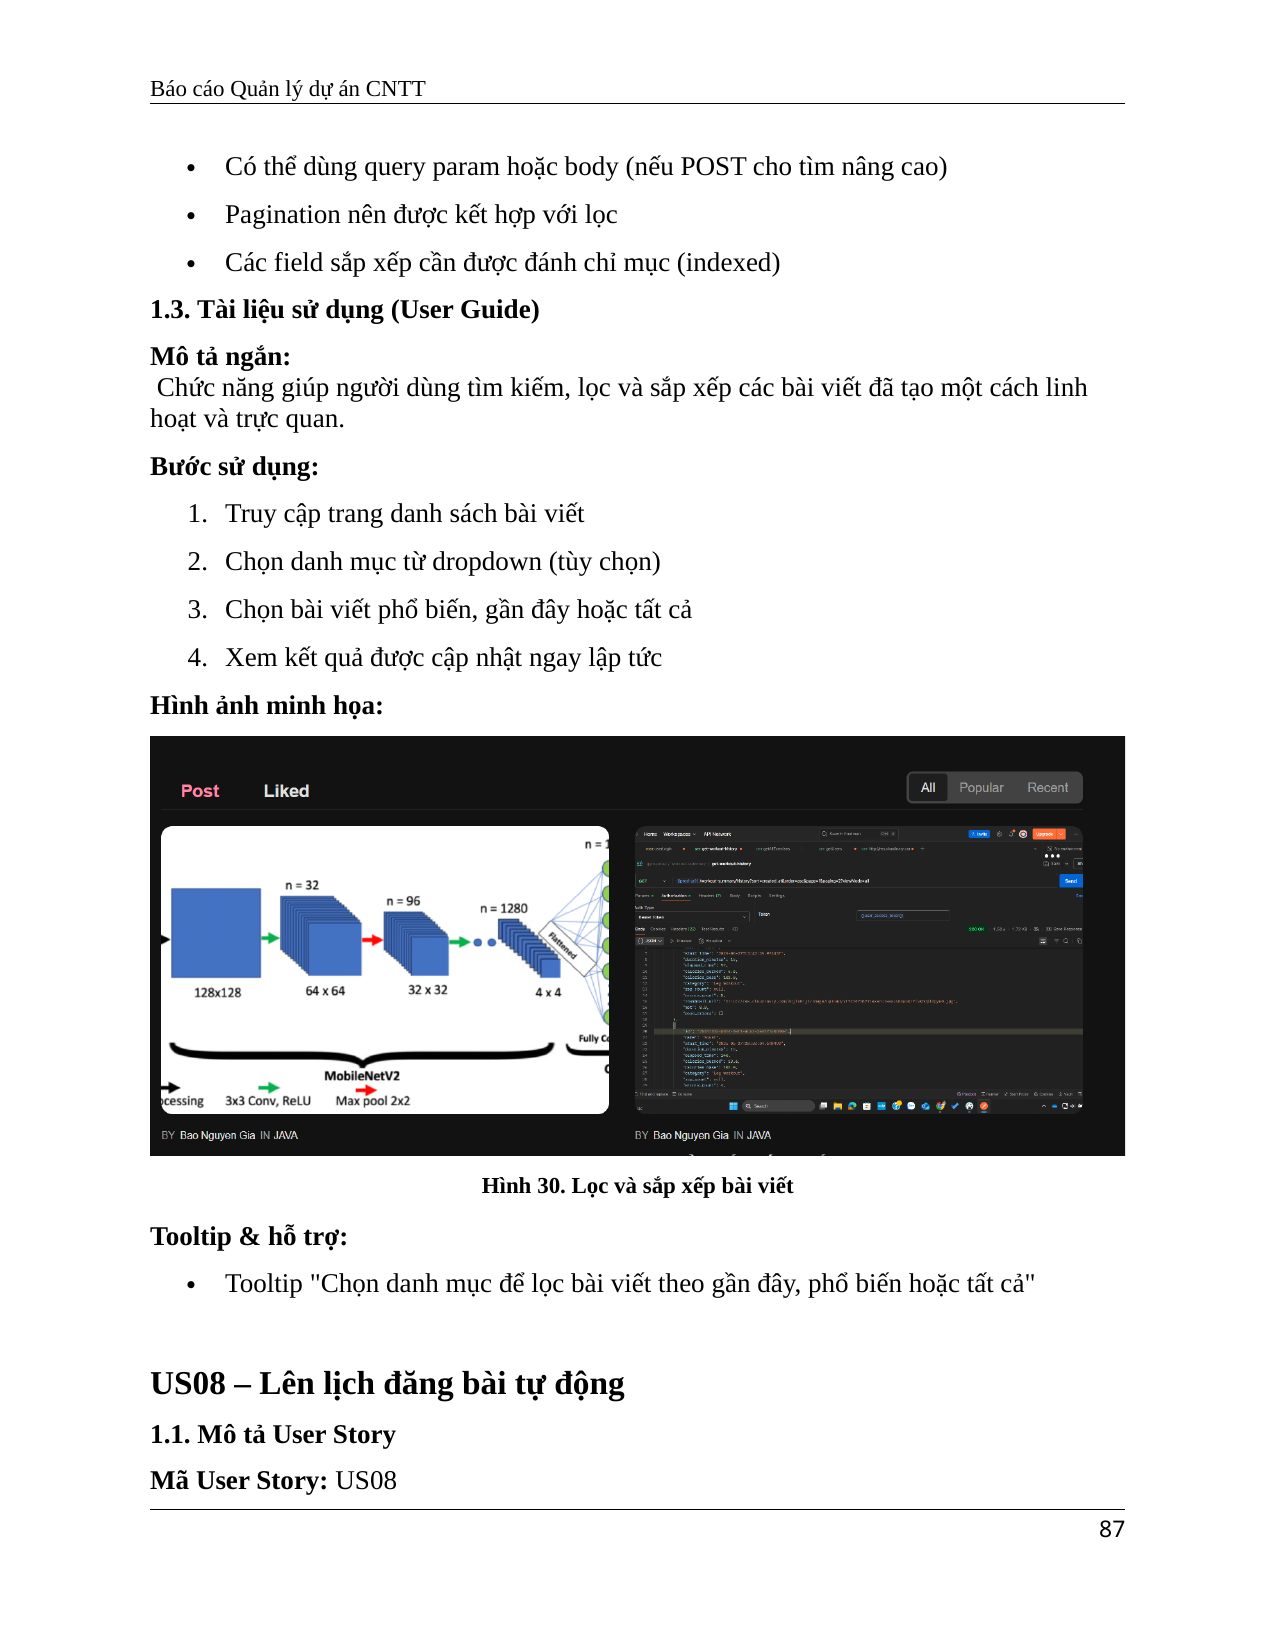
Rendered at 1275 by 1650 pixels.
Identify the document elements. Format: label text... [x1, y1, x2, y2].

text Tooltip & hỗ trợ: [150, 1220, 1125, 1251]
list Có thể dùng query param hoặc body (nếu POST cho tìm nâng cao) [187, 150, 1125, 181]
text Hình 30. Lọc và sắp xếp bài viết [150, 1172, 1125, 1199]
text Bước sử dụng: [150, 450, 1125, 481]
list Xem kết quả được cập nhật ngay lập tức [187, 641, 1125, 672]
list Truy cập trang danh sách bài viết [187, 497, 1125, 529]
picture [150, 736, 1125, 1156]
list Chọn bài viết phổ biến, gần đây hoặc tất cả [187, 593, 1125, 624]
text Mô tả ngắn: Chức năng giúp người dùng tìm kiếm, lọc và sắp xếp các bài viết đã tạo một cách linh hoạt và trực quan. [150, 339, 1125, 433]
subtitle 1.3. Tài liệu sử dụng (User Guide) [150, 293, 1125, 324]
list Tooltip "Chọn danh mục để lọc bài viết theo gần đây, phổ biến hoặc tất cả" [187, 1267, 1125, 1299]
text Mã User Story: US08 [150, 1464, 1125, 1495]
list Chọn danh mục từ dropdown (tùy chọn) [187, 545, 1125, 576]
subtitle US08 – Lên lịch đăng bài tự động [150, 1363, 1125, 1401]
list Pagination nên được kết hợp với lọc [187, 198, 1125, 229]
list Các field sắp xếp cần được đánh chỉ mục (indexed) [187, 246, 1125, 277]
text Hình ảnh minh họa: [150, 689, 1125, 720]
subtitle 1.1. Mô tả User Story [150, 1418, 1125, 1449]
